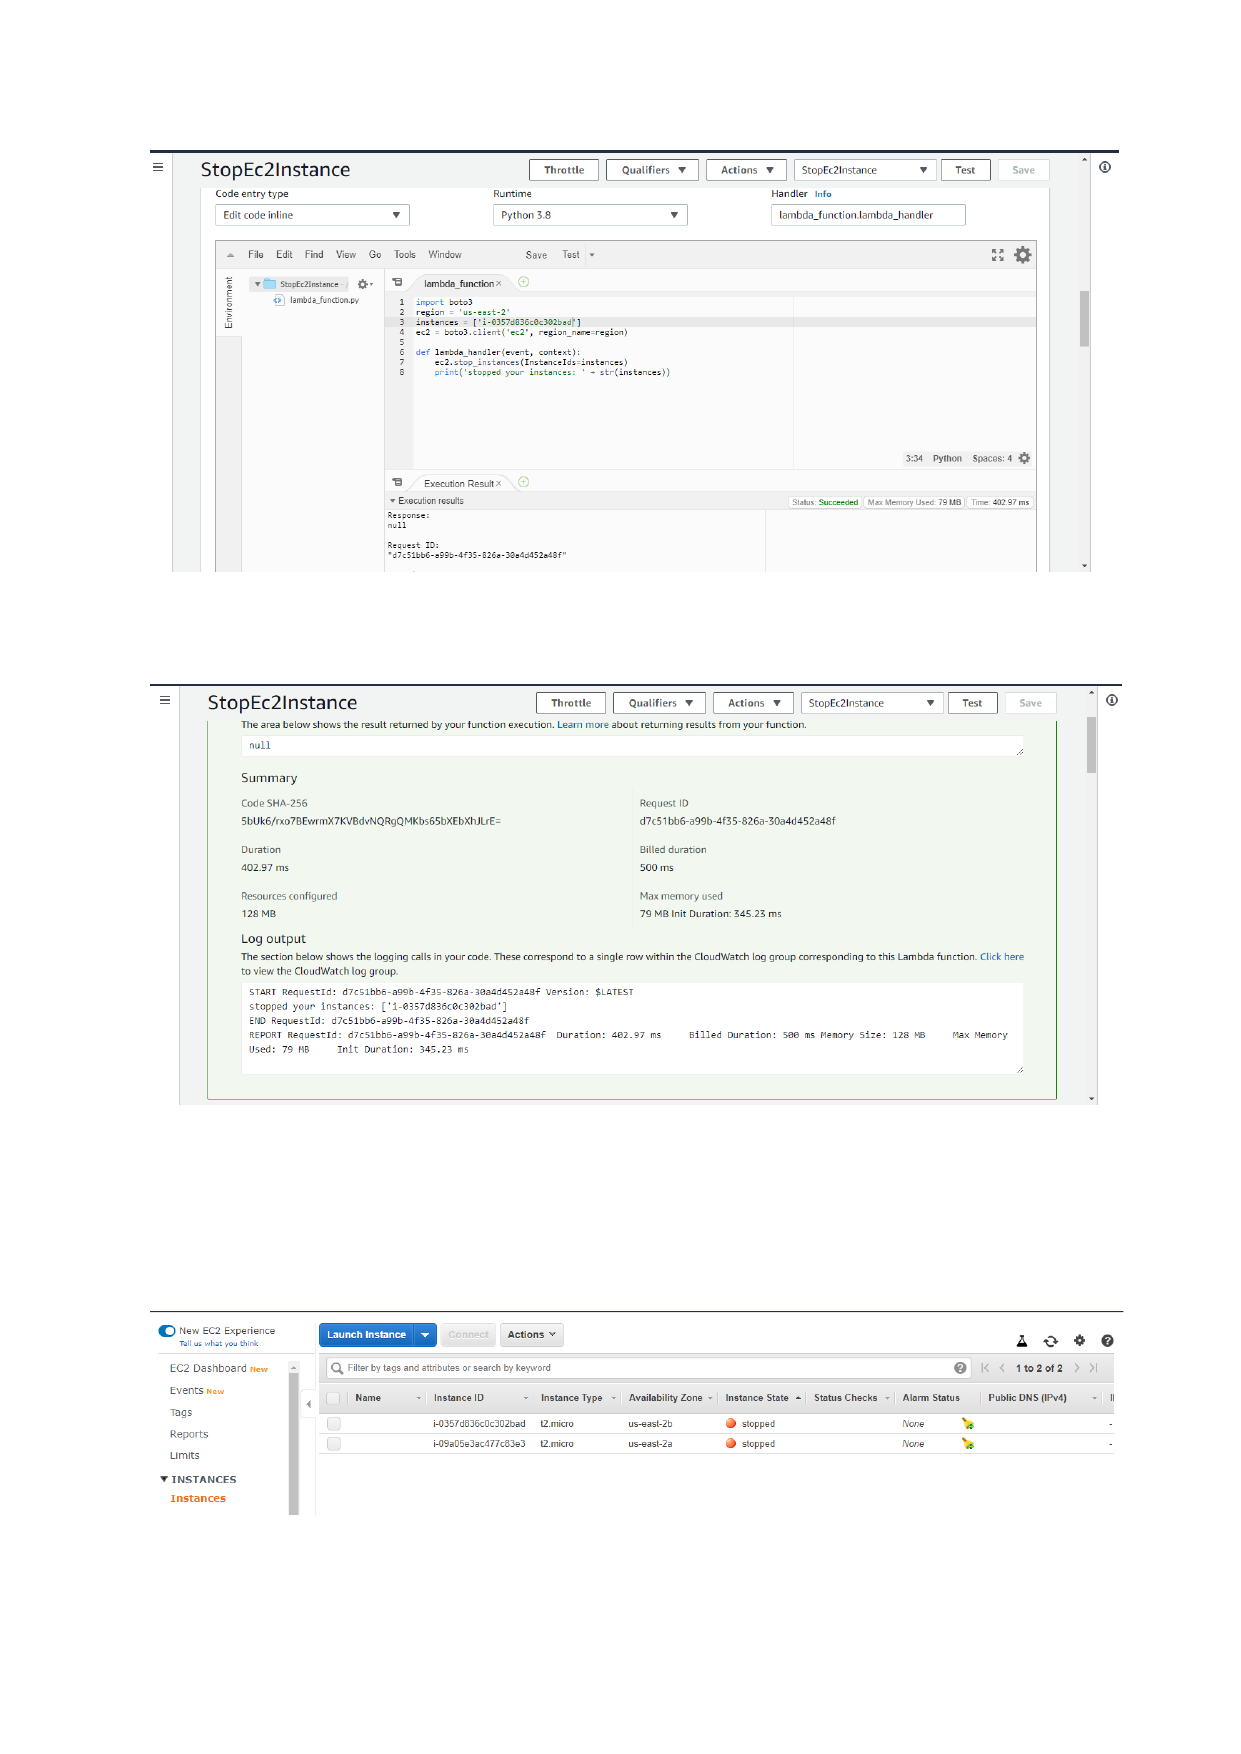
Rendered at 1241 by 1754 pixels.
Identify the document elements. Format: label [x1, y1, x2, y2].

picture [150, 684, 1122, 1105]
picture [150, 150, 1119, 572]
picture [150, 1311, 1124, 1515]
